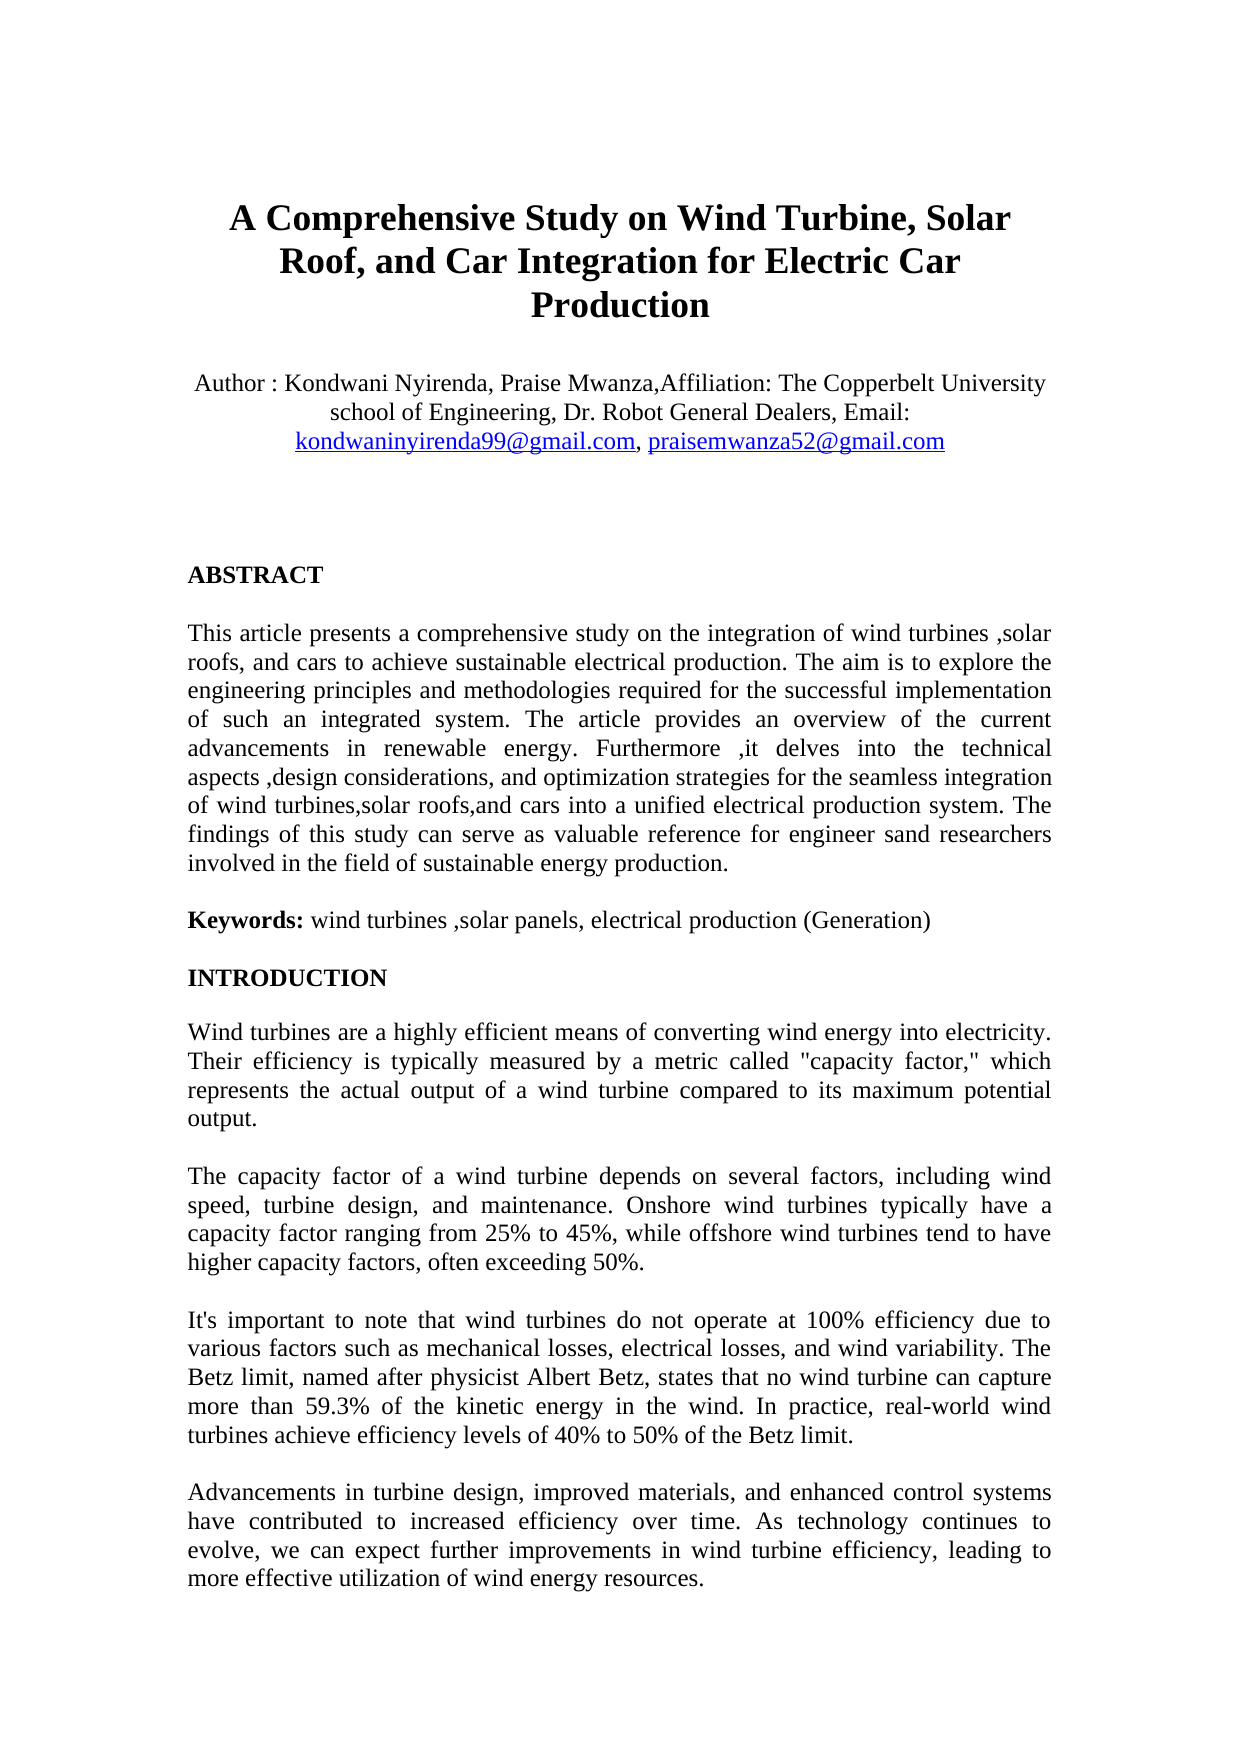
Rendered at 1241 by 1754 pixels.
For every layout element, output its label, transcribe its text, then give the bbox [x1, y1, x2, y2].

text Author : Kondwani Nyirenda, Praise Mwanza,Affiliation: The Copperbelt University school of Engineering, Dr. Robot General Dealers, Email: kondwaninyirenda99@gmail.com, praisemwanza52@gmail.com [187, 368, 1053, 454]
text Wind turbines are a highly efficient means of converting wind energy into electricity. Their efficiency is typically measured by a metric called "capacity factor," which represents the actual output of a wind turbine compared to its maximum potential output. [187, 1017, 1053, 1132]
text Advancements in turbine design, improved materials, and enhanced control systems have contributed to increased efficiency over time. As technology continues to evolve, we can expect further improvements in wind turbine efficiency, leading to more effective utilization of wind energy resources. [187, 1477, 1053, 1592]
text This article presents a comprehensive study on the integration of wind turbines ,solar roofs, and cars to achieve sustainable electrical production. The aim is to explore the engineering principles and methodologies required for the successful implementation of such an integrated system. The article provides an overview of the current advancements in renewable energy. Furthermore ,it delves into the technical aspects ,design considerations, and optimization strategies for the seamless integration of wind turbines,solar roofs,and cars into a unified electrical production system. The findings of this study can serve as valuable reference for engineer sand researchers involved in the field of sustainable energy production. [187, 618, 1053, 877]
text ABSTRACT [187, 561, 1053, 589]
text It's important to note that wind turbines do not operate at 100% efficiency due to various factors such as mechanical losses, electrical losses, and wind variability. The Betz limit, named after physicist Albert Betz, states that no wind turbine can capture more than 59.3% of the kinetic energy in the wind. In practice, real-world wind turbines achieve efficiency levels of 40% to 50% of the Betz limit. [187, 1305, 1053, 1448]
text Keywords: wind turbines ,solar panels, electrical production (Generation) [187, 906, 1053, 934]
text The capacity factor of a wind turbine depends on several factors, including wind speed, turbine design, and maintenance. Onshore wind turbines typically have a capacity factor ranging from 25% to 45%, while offshore wind turbines tend to have higher capacity factors, often exceeding 50%. [187, 1161, 1053, 1276]
text A Comprehensive Study on Wind Turbine, Solar Roof, and Car Integration for Electric Car Production [187, 196, 1053, 325]
text INTRODUCTION [187, 963, 1053, 992]
